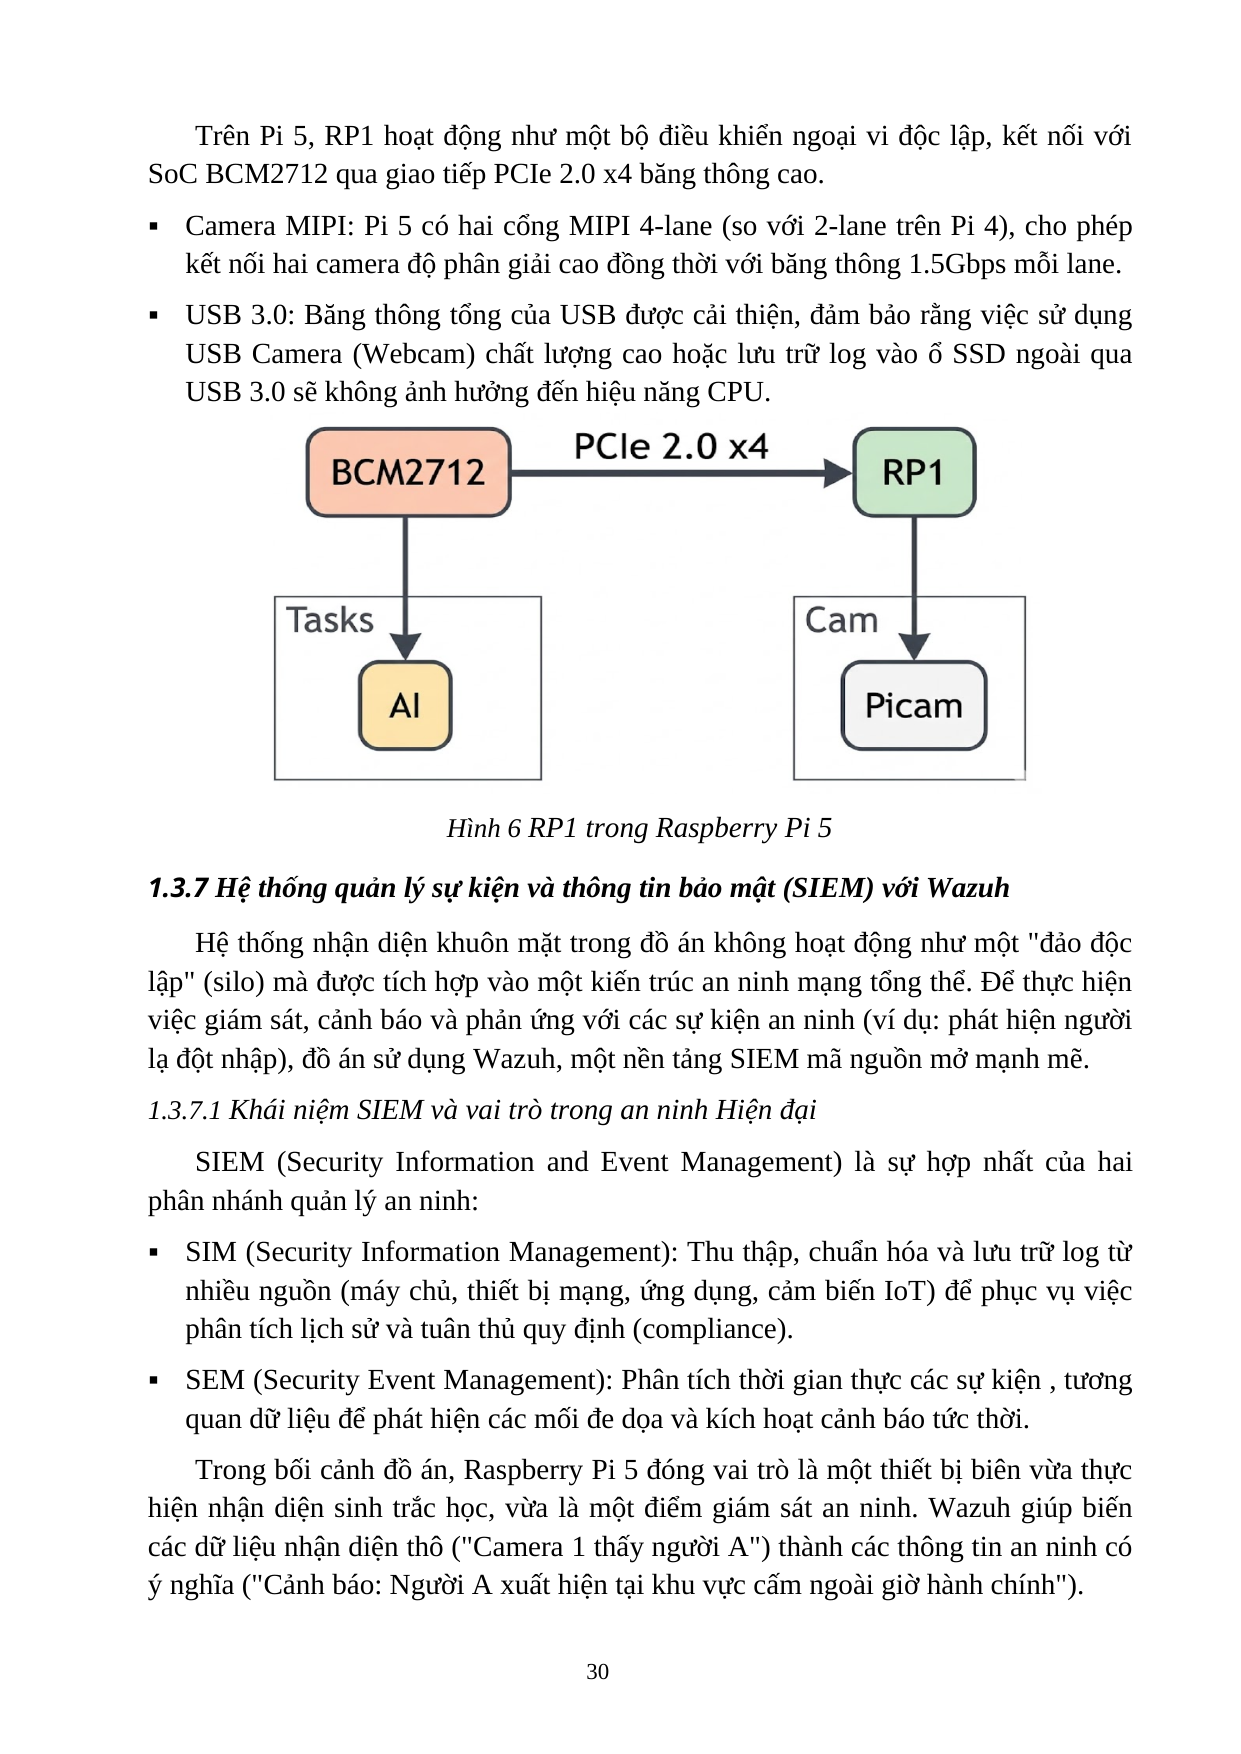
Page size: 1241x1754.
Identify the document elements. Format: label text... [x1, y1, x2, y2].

text Trong bối cảnh đồ án, Raspberry Pi 5 đóng vai trò là một thiết bị biên vừa thực hiện nhận diện sinh trắc học, vừa là một điểm giám sát an ninh. Wazuh giúp biến các dữ liệu nhận diện thô ("Camera 1 thấy người A") thành các thông tin an ninh có ý nghĩa ("Cảnh báo: Người A xuất hiện tại khu vực cấm ngoài giờ hành chính"). [148, 1452, 1134, 1601]
text Hệ thống nhận diện khuôn mặt trong đồ án không hoạt động như một "đảo độc lập" (silo) mà được tích hợp vào một kiến trúc an ninh mạng tổng thể. Để thực hiện việc giám sát, cảnh báo và phản ứng với các sự kiện an ninh (ví dụ: phát hiện người lạ đột nhập), đồ án sử dụng Wazuh, một nền tảng SIEM mã nguồn mở mạnh mẽ. [148, 925, 1134, 1074]
text SIEM (Security Information and Event Management) là sự hợp nhất của hai phân nhánh quản lý an ninh: [148, 1144, 1134, 1217]
text Camera MIPI: Pi 5 có hai cổng MIPI 4-lane (so với 2-lane trên Pi 4), cho phép kết nối hai camera độ phân giải cao đồng thời với băng thông 1.5Gbps mỗi lane. [148, 208, 1134, 280]
text Khái niệm SIEM và vai trò trong an ninh Hiện đại [148, 1092, 1134, 1125]
text RP1 trong Raspberry Pi 5 [148, 810, 1134, 843]
text Hệ thống quản lý sự kiện và thông tin bảo mật (SIEM) với Wazuh [148, 868, 1134, 905]
text SIM (Security Information Management): Thu thập, chuẩn hóa và lưu trữ log từ nhiều nguồn (máy chủ, thiết bị mạng, ứng dụng, cảm biến IoT) để phục vụ việc phân tích lịch sử và tuân thủ quy định (compliance). [148, 1234, 1134, 1345]
text Trên Pi 5, RP1 hoạt động như một bộ điều khiển ngoại vi độc lập, kết nối với SoC BCM2712 qua giao tiếp PCIe 2.0 x4 băng thông cao. [148, 118, 1134, 190]
picture [270, 412, 1042, 794]
text SEM (Security Event Management): Phân tích thời gian thực các sự kiện , tương quan dữ liệu để phát hiện các mối đe dọa và kích hoạt cảnh báo tức thời. [148, 1362, 1134, 1434]
text USB 3.0: Băng thông tổng của USB được cải thiện, đảm bảo rằng việc sử dụng USB Camera (Webcam) chất lượng cao hoặc lưu trữ log vào ổ SSD ngoài qua USB 3.0 sẽ không ảnh hưởng đến hiệu năng CPU. [148, 297, 1134, 408]
